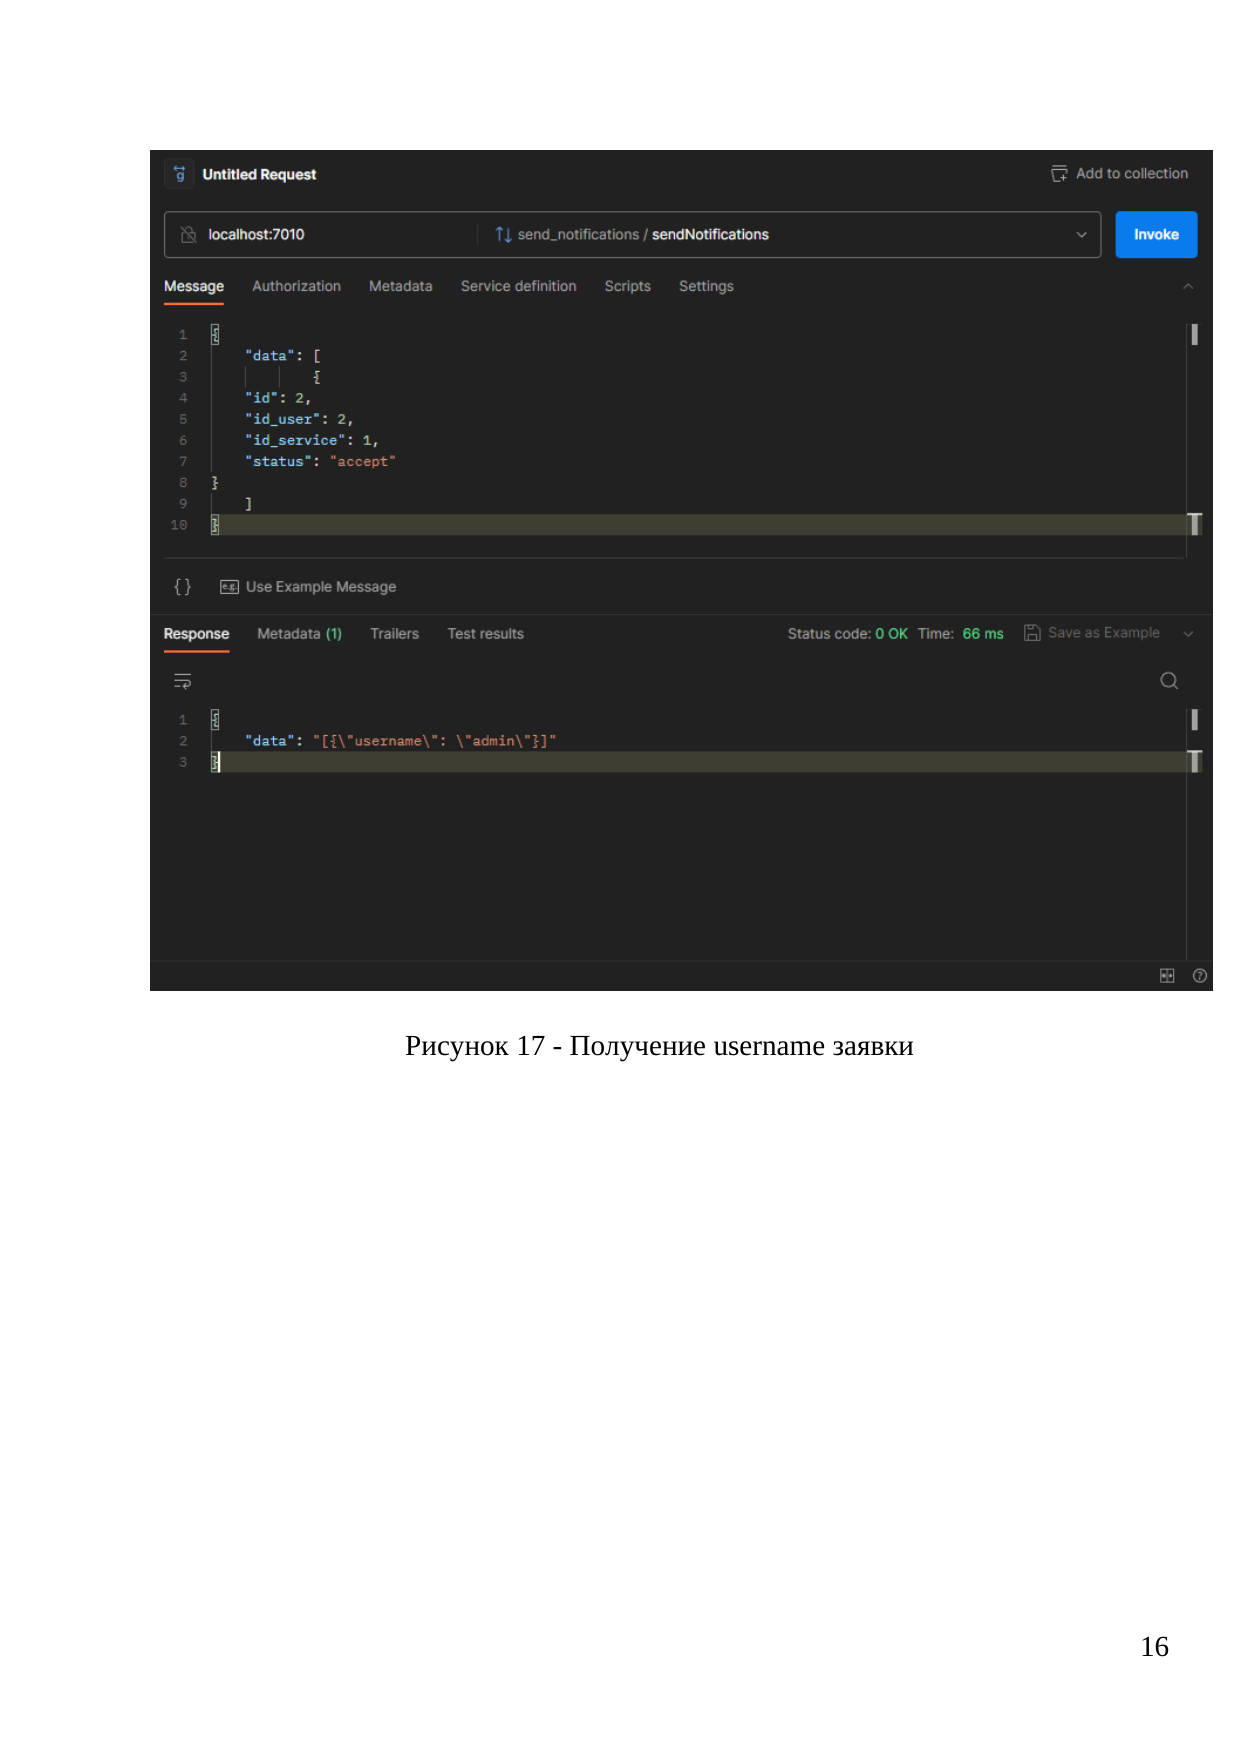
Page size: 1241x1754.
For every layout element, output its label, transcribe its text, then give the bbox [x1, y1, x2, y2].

picture [150, 150, 1213, 991]
text Рисунок 17 - Получение username заявки [150, 1028, 1169, 1061]
